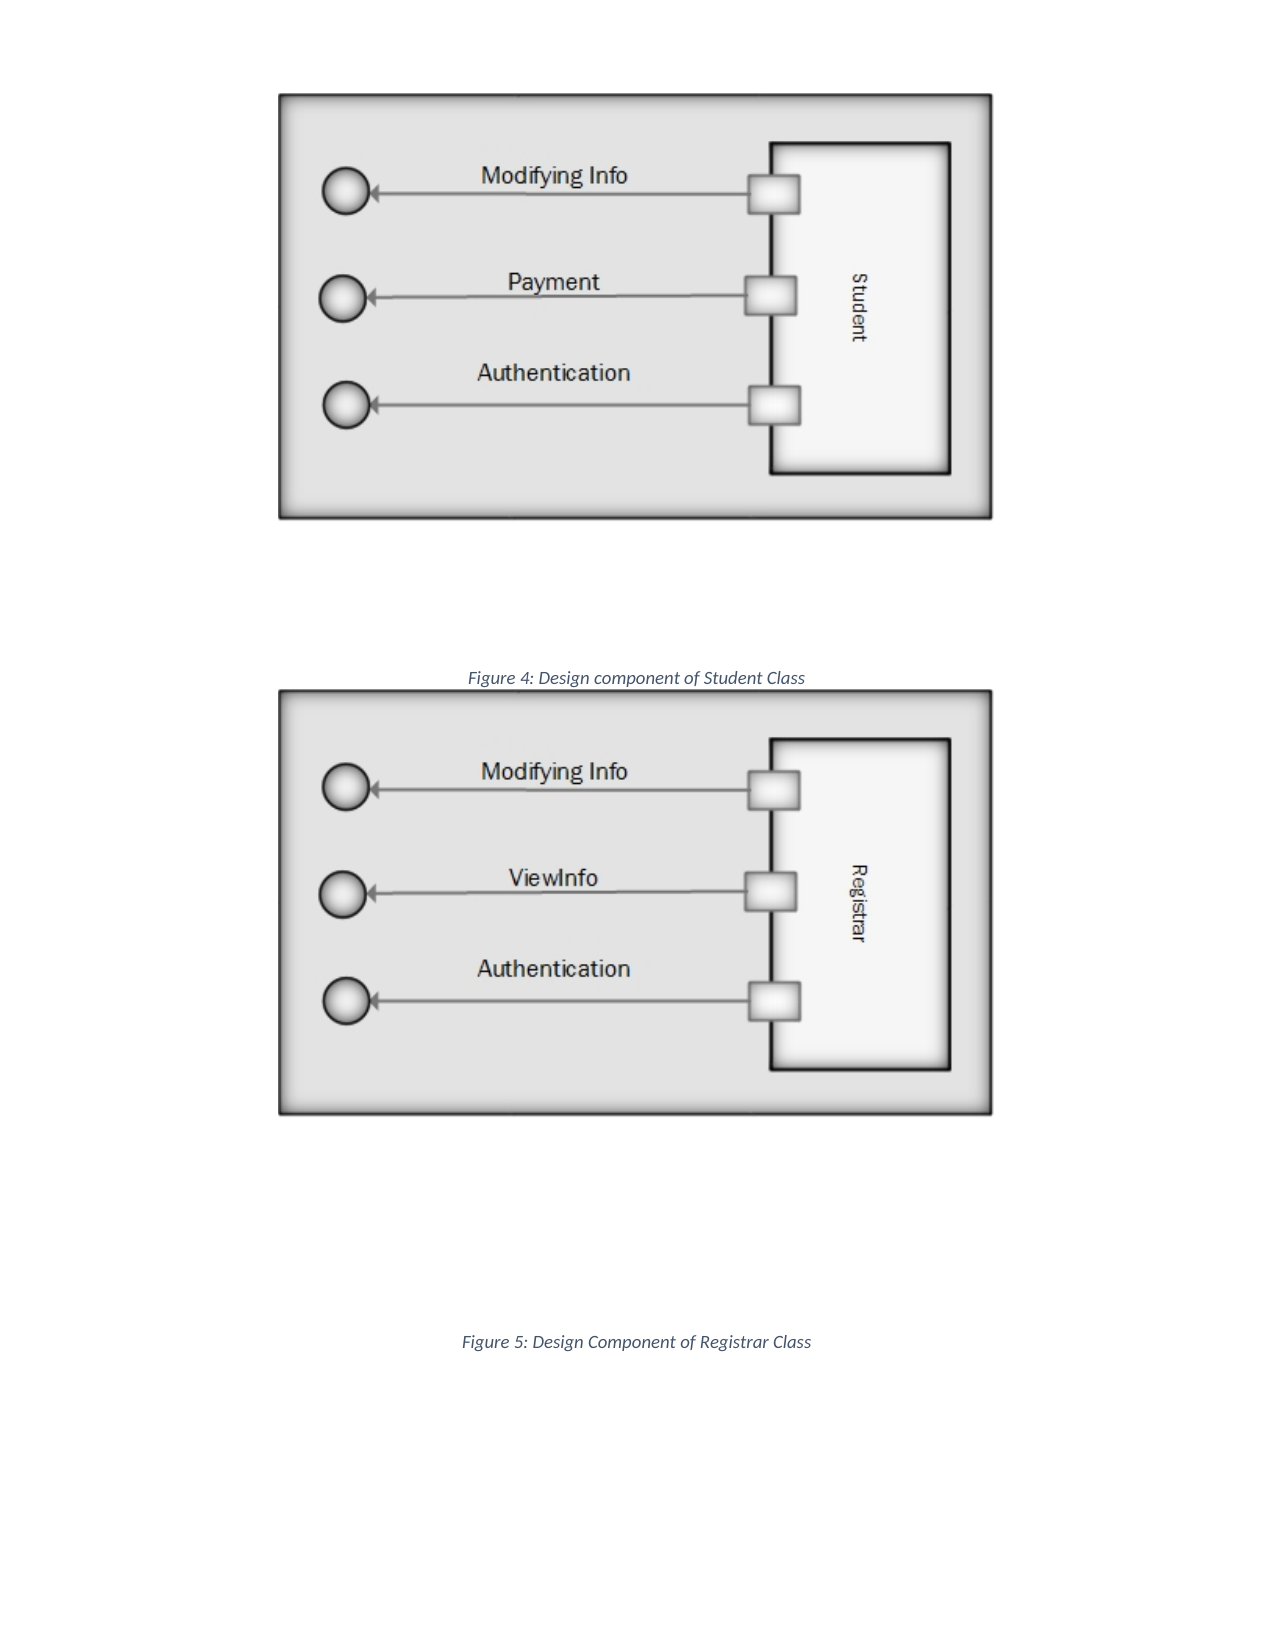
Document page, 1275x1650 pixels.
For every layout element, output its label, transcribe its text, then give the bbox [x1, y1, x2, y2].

picture [278, 689, 997, 1118]
picture [278, 93, 997, 522]
